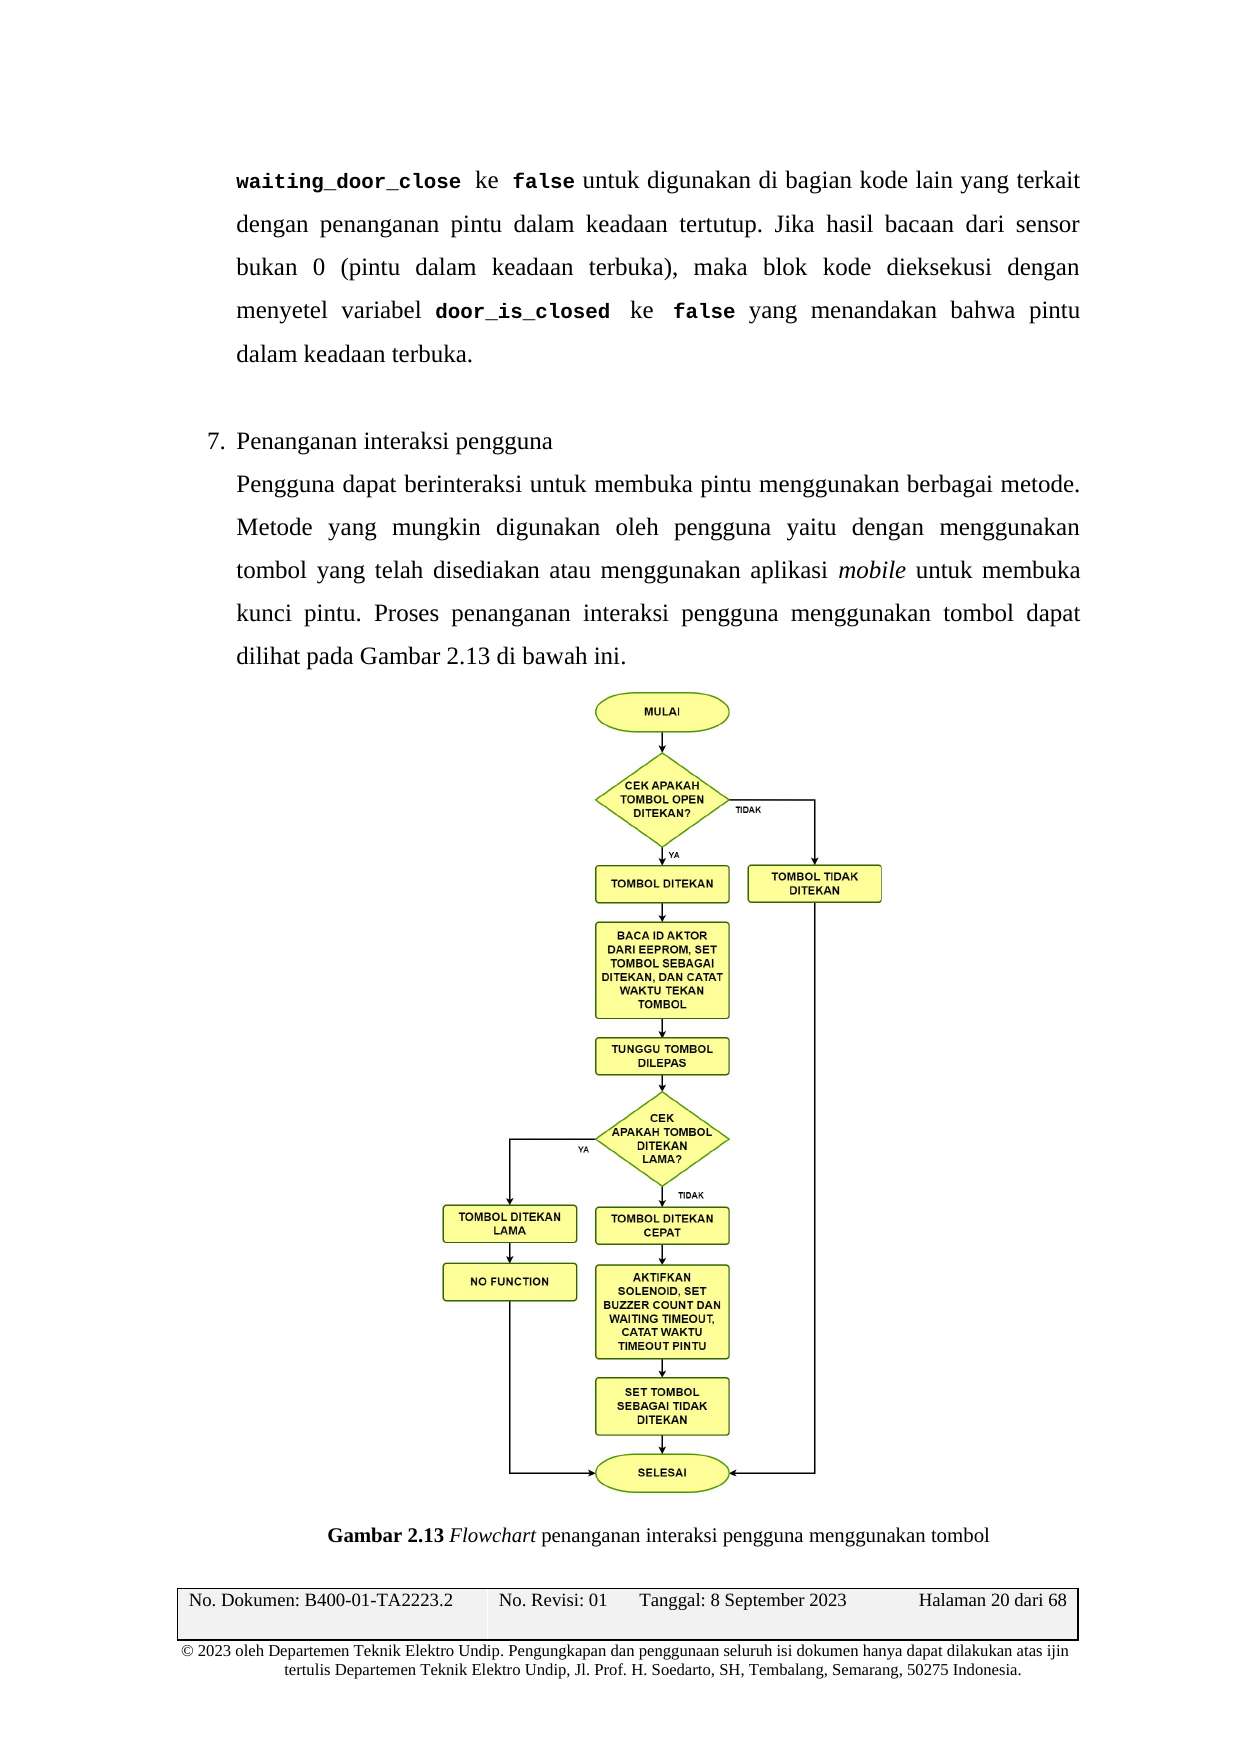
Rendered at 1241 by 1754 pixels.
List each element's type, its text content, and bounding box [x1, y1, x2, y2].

list Penanganan interaksi pengguna [207, 426, 1081, 454]
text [236, 165, 1081, 368]
picture [435, 684, 882, 1496]
text Gambar 2.13 Flowchart penanganan interaksi pengguna menggunakan tombol [236, 1523, 1081, 1547]
list Pengguna dapat berinteraksi untuk membuka pintu menggunakan berbagai metode. Metode yang mungkin digunakan oleh pengguna yaitu dengan menggunakan tombol yang telah disediakan atau menggunakan aplikasi mobile untuk membuka kunci pintu. Proses penanganan interaksi pengguna menggunakan tombol dapat dilihat pada Gambar 2.13 di bawah ini. [236, 469, 1081, 670]
